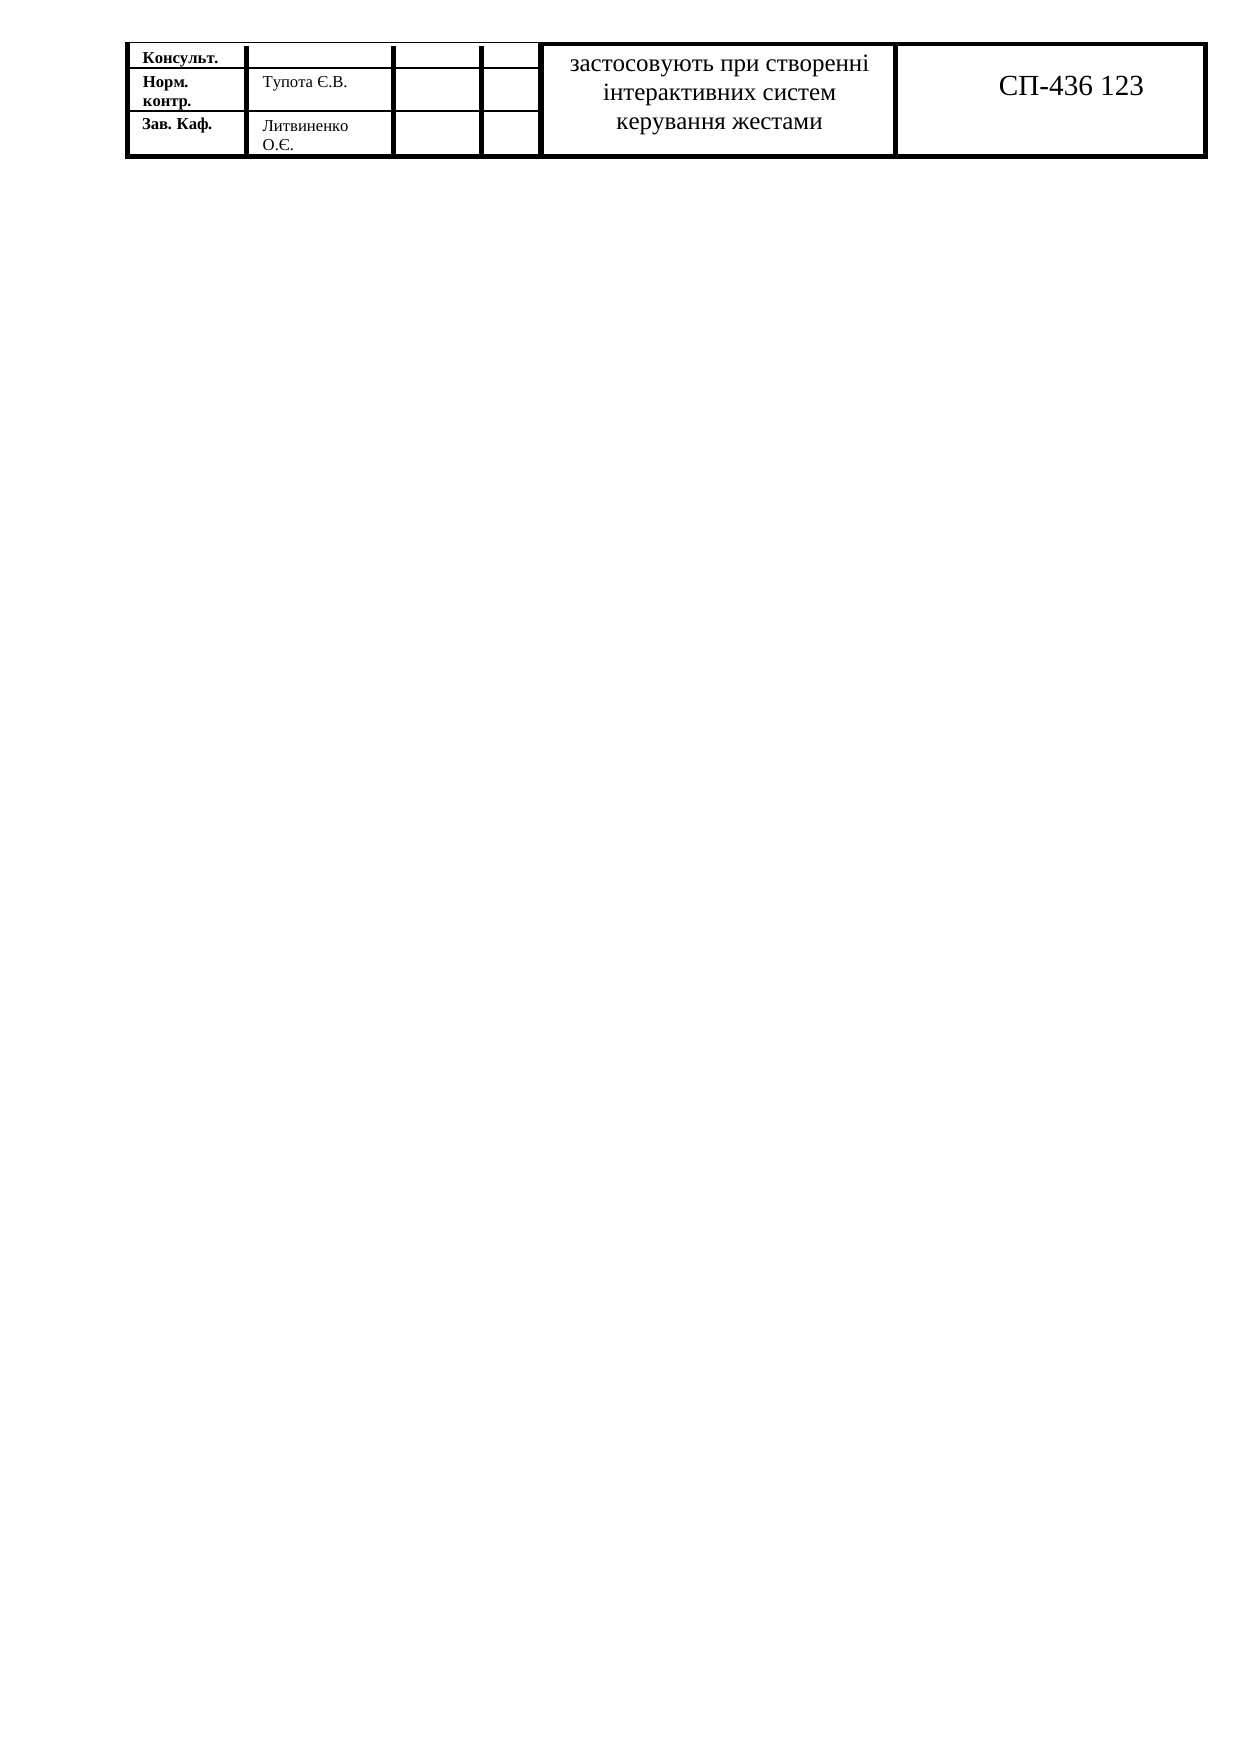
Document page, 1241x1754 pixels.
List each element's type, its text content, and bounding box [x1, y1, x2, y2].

table_cell Литвиненко О.Є. [249, 112, 391, 154]
table_cell Тупота Є.В. [249, 69, 391, 110]
table_cell Консульт. [130, 43, 246, 67]
table_cell [482, 43, 538, 67]
table_cell Зав. Каф. [130, 112, 244, 154]
table_cell [396, 69, 479, 110]
table_cell Норм. контр. [130, 69, 244, 110]
table_cell [393, 43, 482, 67]
table_cell СП-436 123 [898, 46, 1203, 154]
table_cell [396, 112, 479, 154]
table_cell [246, 43, 393, 67]
table_cell [484, 112, 538, 154]
table_cell [484, 69, 538, 110]
